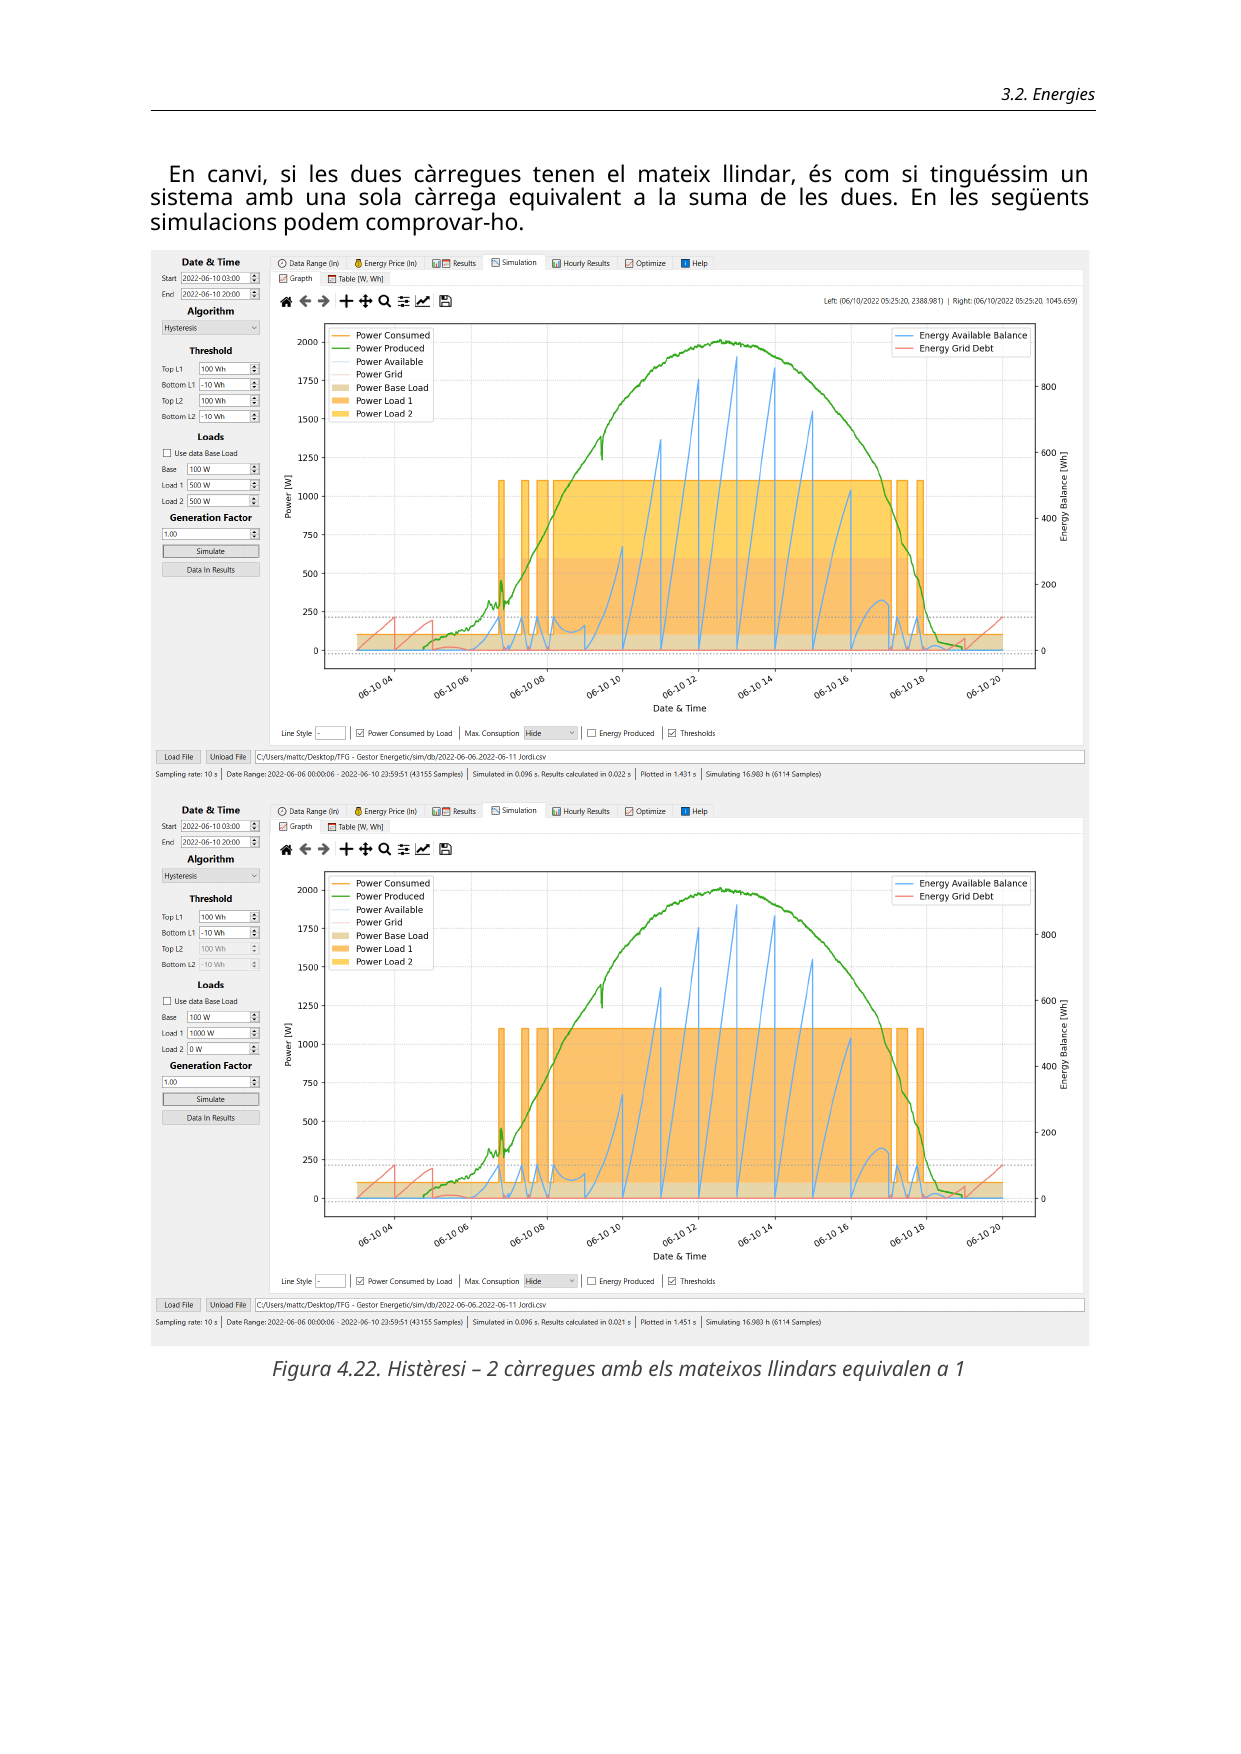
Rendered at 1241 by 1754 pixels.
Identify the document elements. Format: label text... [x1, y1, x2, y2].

text En canvi, si les dues càrregues tenen el mateix llindar, és com si tinguéssim un sistema amb una sola càrrega equivalent a la suma de les dues. En les següents simulacions podem comprovar-ho. [150, 162, 1090, 237]
picture [150, 250, 1090, 1346]
